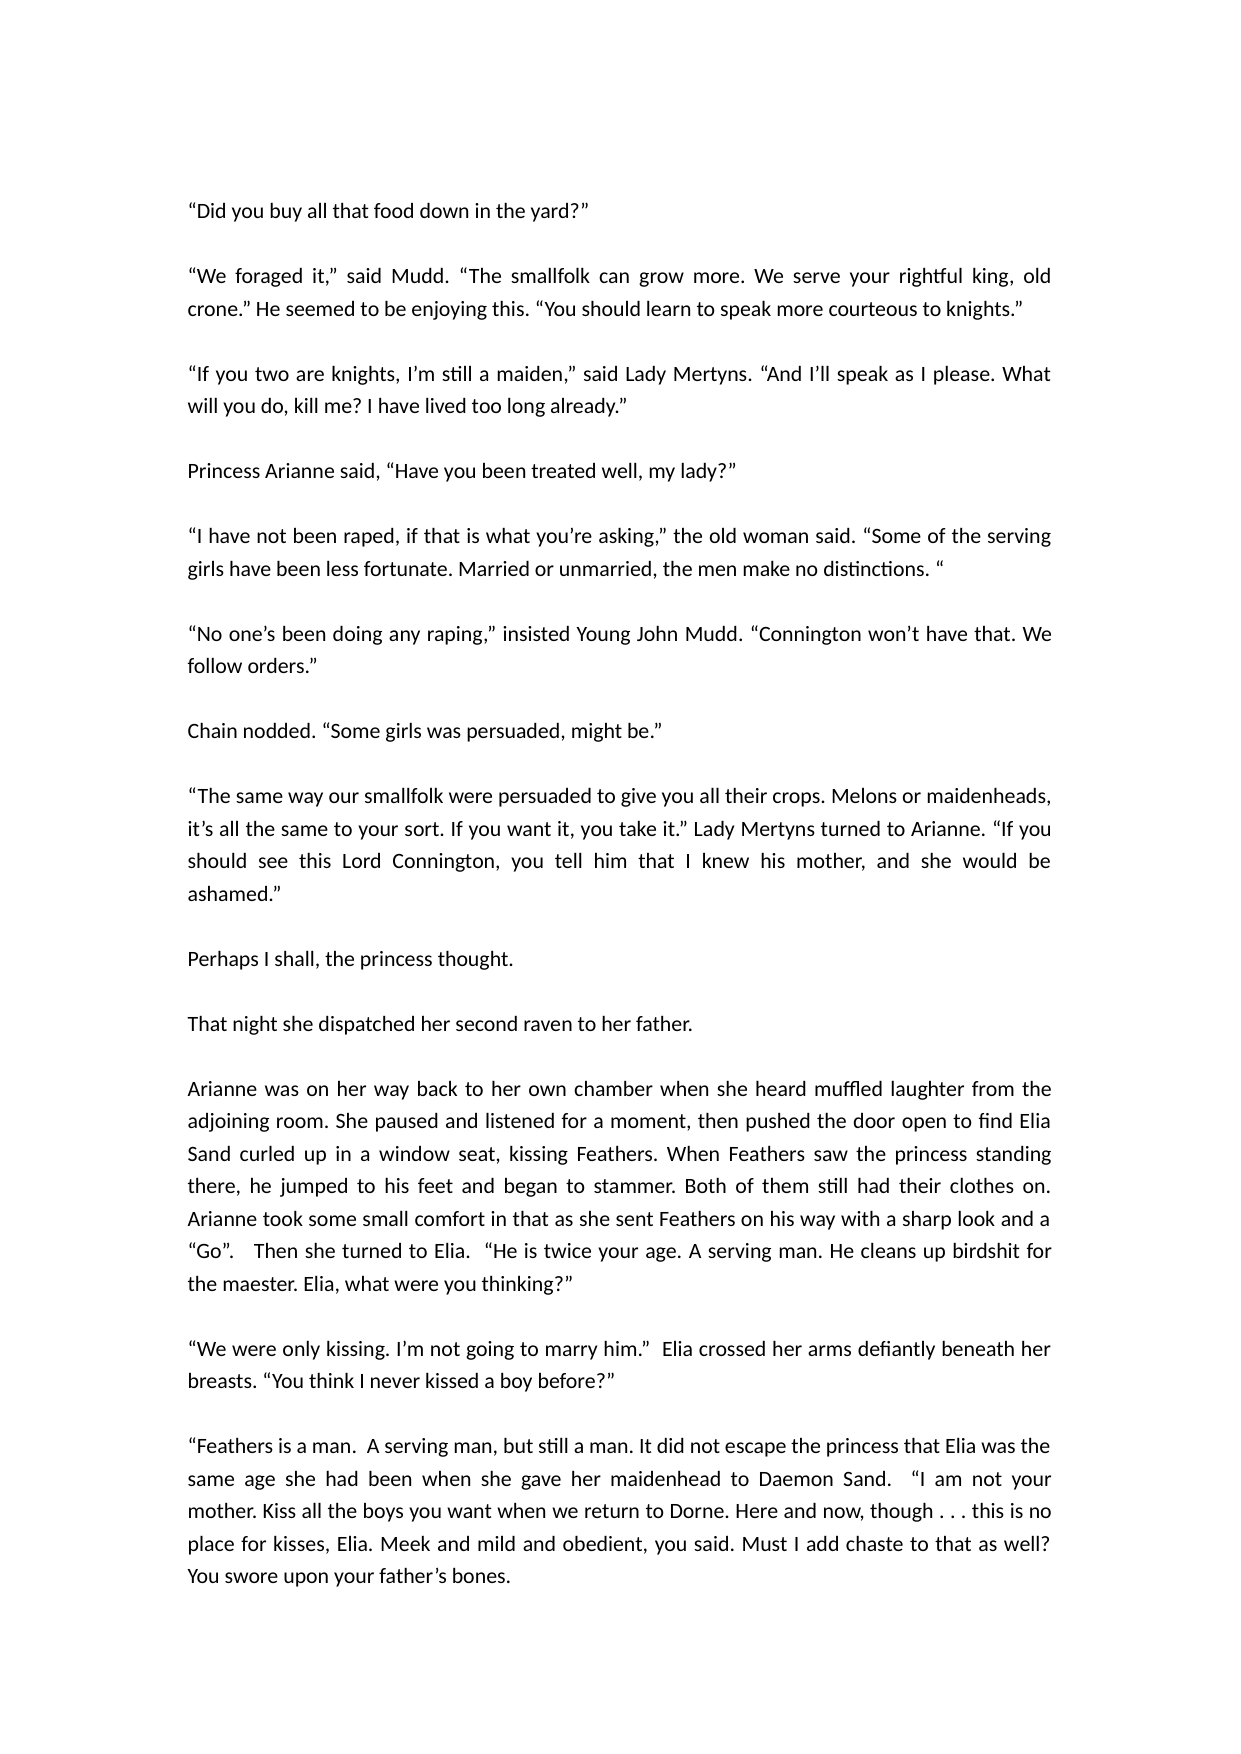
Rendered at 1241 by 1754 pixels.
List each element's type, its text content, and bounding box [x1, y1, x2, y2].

text “If you two are knights, I’m still a maiden,” said Lady Mertyns. “And I’ll speak as I please. What will you do, kill me? I have lived too long already.” [187, 357, 1053, 422]
text Princess Arianne said, “Have you been treated well, my lady?” [187, 454, 1053, 487]
text That night she dispatched her second raven to her father. [187, 1007, 1053, 1039]
text Chain nodded. “Some girls was persuaded, might be.” [187, 714, 1053, 747]
text “We foraged it,” said Mudd. “The smallfolk can grow more. We serve your rightful king, old crone.” He seemed to be enjoying this. “You should learn to speak more courteous to knights.” [187, 259, 1053, 324]
text “No one’s been doing any raping,” insisted Young John Mudd. “Connington won’t have that. We follow orders.” [187, 617, 1053, 682]
text “We were only kissing. I’m not going to marry him.” Elia crossed her arms defiantly beneath her breasts. “You think I never kissed a boy before?” [187, 1332, 1053, 1397]
text “Did you buy all that food down in the yard?” [187, 194, 1053, 227]
text Arianne was on her way back to her own chamber when she heard muffled laughter from the adjoining room. She paused and listened for a moment, then pushed the door open to find Elia Sand curled up in a window seat, kissing Feathers. When Feathers saw the princess standing there, he jumped to his feet and began to stammer. Both of them still had their clothes on. Arianne took some small comfort in that as she sent Feathers on his way with a sharp look and a “Go”. Then she turned to Elia. “He is twice your age. A serving man. He cleans up birdshit for the maester. Elia, what were you thinking?” [187, 1072, 1053, 1299]
text “The same way our smallfolk were persuaded to give you all their crops. Melons or maidenheads, it’s all the same to your sort. If you want it, you take it.” Lady Mertyns turned to Arianne. “If you should see this Lord Connington, you tell him that I knew his mother, and she would be ashamed.” [187, 779, 1053, 909]
text Perhaps I shall, the princess thought. [187, 942, 1053, 974]
text “Feathers is a man. A serving man, but still a man. It did not escape the princess that Elia was the same age she had been when she gave her maidenhead to Daemon Sand. “I am not your mother. Kiss all the boys you want when we return to Dorne. Here and now, though . . . this is no place for kisses, Elia. Meek and mild and obedient, you said. Must I add chaste to that as well? You swore upon your father’s bones. [187, 1429, 1053, 1592]
text “I have not been raped, if that is what you’re asking,” the old woman said. “Some of the serving girls have been less fortunate. Married or unmarried, the men make no distinctions. “ [187, 519, 1053, 584]
